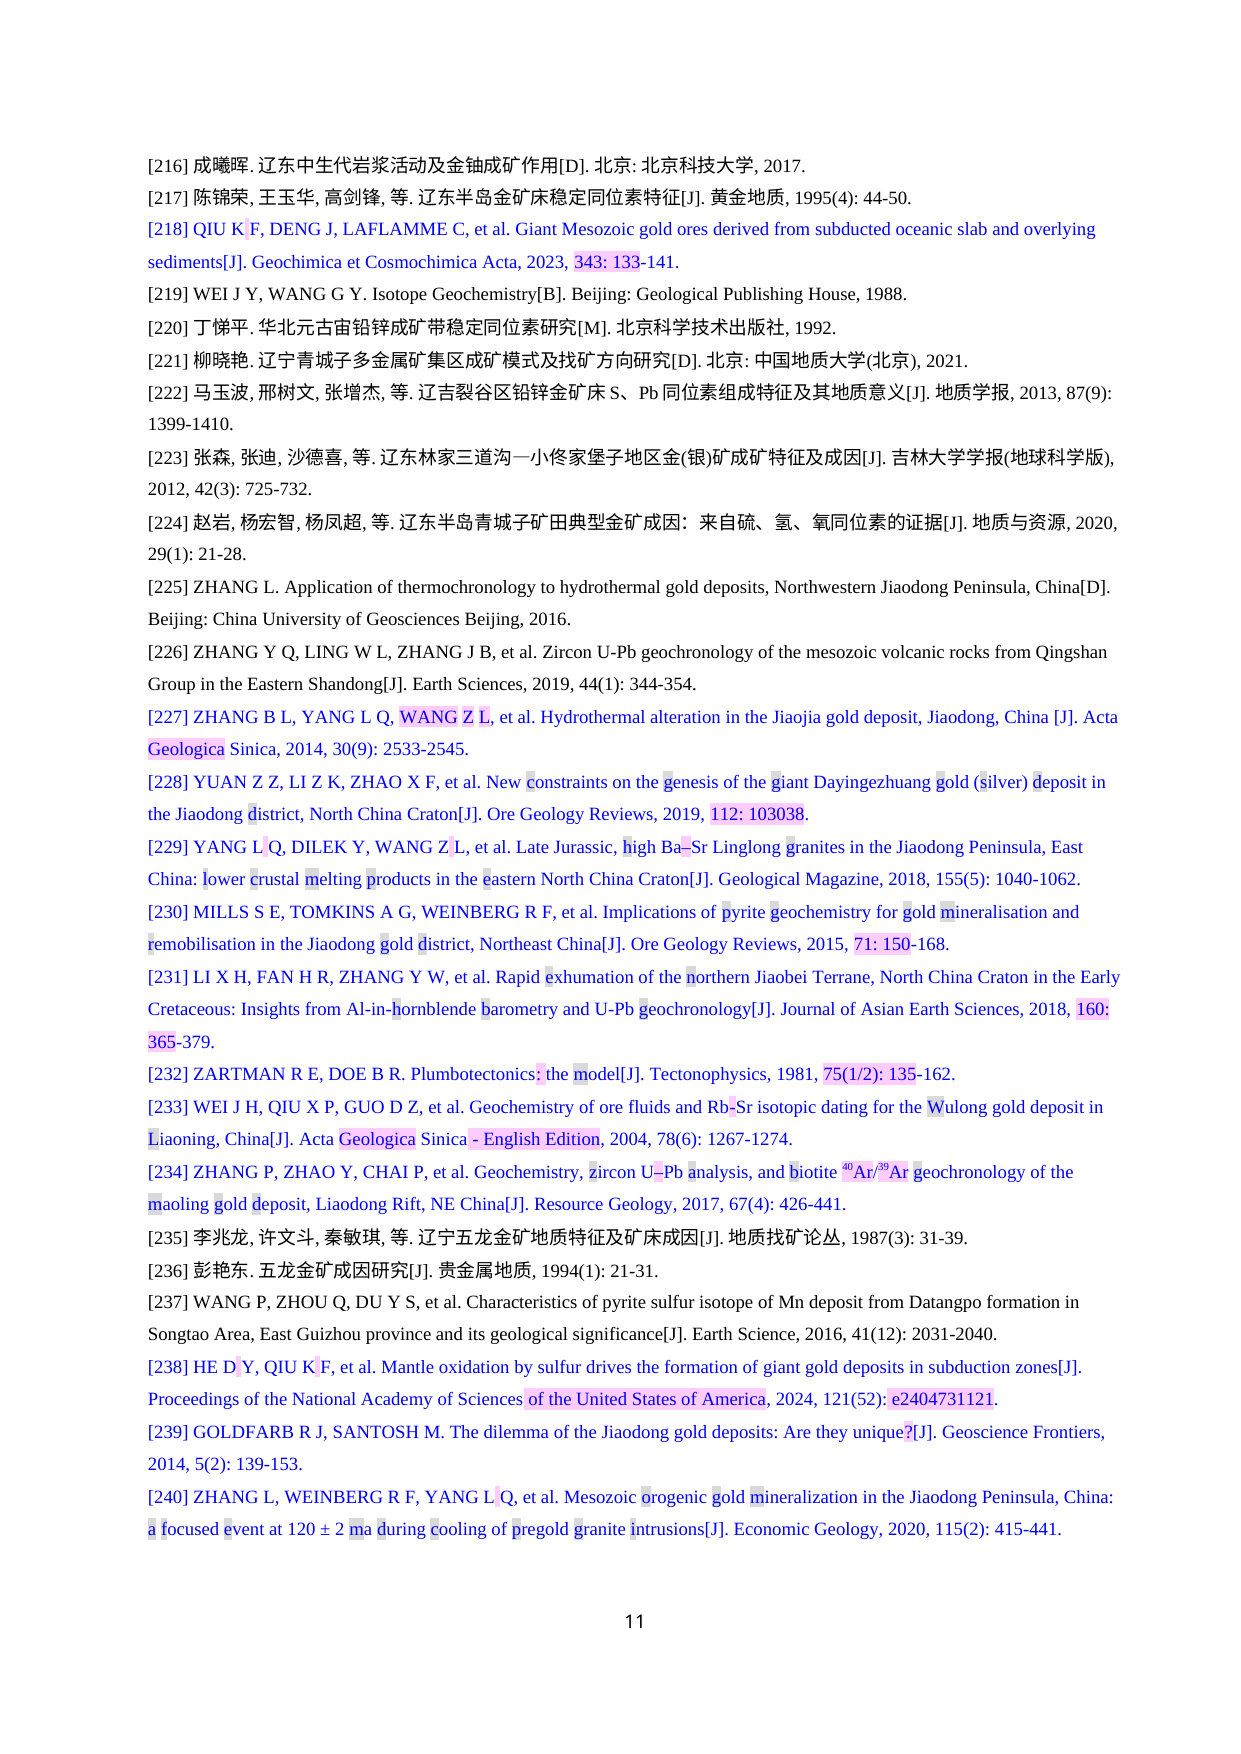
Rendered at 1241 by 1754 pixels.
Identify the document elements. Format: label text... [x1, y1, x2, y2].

text [230] MILLS S E, TOMKINS A G, WEINBERG R F, et al. Implications of pyrite geochemistry for gold mineralisation and remobilisation in the Jiaodong gold district, Northeast China[J]. Ore Geology Reviews, 2015, 71: 150-168. [148, 895, 1122, 960]
text [231] LI X H, FAN H R, ZHANG Y W, et al. Rapid exhumation of the northern Jiaobei Terrane, North China Craton in the Early Cretaceous: Insights from Al-in-hornblende barometry and U-Pb geochronology[J]. Journal of Asian Earth Sciences, 2018, 160: 365-379. [148, 960, 1122, 1058]
text [220] 华北元古宙铅锌成矿带稳定同位素研究[]. 1992. [148, 310, 1122, 343]
text [224] 赵岩, 杨宏智, 杨凤超, 等. 辽东半岛青城子矿田典型金矿成因：来自硫、氢、氧同位素的证据[J]. 地质与资源, 2020, 29(1): 21-28. [148, 505, 1122, 570]
text [236] 彭艳东. 五龙金矿成因研究[J]. 贵金属地质, 1994(1): 21-31. [148, 1253, 1122, 1285]
text [223] 张森, 张迪, 沙德喜, 等. 辽东林家三道沟—小佟家堡子地区金(银)矿成矿特征及成因[J]. 吉林大学学报(地球科学版), 2012, 42(3): 725-732. [148, 440, 1122, 505]
text [216] 成曦晖. 辽东中生代岩浆活动及金铀成矿作用[D]. 北京: 北京科技大学, 2017. [148, 148, 1122, 180]
text [232] ZARTMAN R E, DOE B R. Plumbotectonics: the model[J]. Tectonophysics, 1981, 75(1/2): 135-162. [148, 1058, 1122, 1090]
text [239] GOLDFARB R J, SANTOSH M. The dilemma of the Jiaodong gold deposits: Are they unique?[J]. Geoscience Frontiers, 2014, 5(2): 139-153. [148, 1415, 1122, 1480]
text [225] ZHANG L. Application of thermochronology to hydrothermal gold deposits, Northwestern Jiaodong Peninsula, China[D]. Beijing: China University of Geosciences Beijing, 2016. [148, 570, 1122, 635]
text [219] WEI J Y, WANG G Y. Isotope Geochemistry[B]. Beijing: Geological Publishing House, 1988. [148, 278, 1122, 310]
text [240] ZHANG L, WEINBERG R F, YANG LQ, et al. Mesozoic orogenic gold mineralization in the Jiaodong Peninsula, China: a focused event at 120 ± 2 ma during cooling of pregold granite intrusions[J]. Economic Geology, 2020, 115(2): 415-441. [148, 1480, 1122, 1545]
text [235] 李兆龙, 许文斗, 秦敏琪, 等. 辽宁五龙金矿地质特征及矿床成因[J]. 地质找矿论丛, 1987(3): 31-39. [148, 1220, 1122, 1253]
text [237] WANG P, ZHOU Q, DU Y S, et al. Characteristics of pyrite sulfur isotope of Mn deposit from Datangpo formation in Songtao Area, East Guizhou province and its geological significance[J]. Earth Science, 2016, 41(12): 2031-2040. [148, 1285, 1122, 1350]
text [226] ZHANG Y Q, LING W L, ZHANG J B, et al. Zircon U-Pb geochronology of the mesozoic volcanic rocks from Qingshan Group in the Eastern Shandong[J]. Earth Sciences, 2019, 44(1): 344-354. [148, 635, 1122, 700]
text [221] 柳晓艳. 辽宁青城子多金属矿集区成矿模式及找矿方向研究[D]. 北京: 中国地质大学(北京), 2021. [148, 343, 1122, 375]
text [233] WEI J H, QIU X P, GUO D Z, et al. Geochemistry of ore fluids and Rb-Sr isotopic dating for the Wulong gold deposit in Liaoning, China[J]. Acta Geologica Sinica - English Edition, 2004, 78(6): 1267-1274. [148, 1090, 1122, 1155]
text [227] ZHANG B L, YANG L Q, WANG Z L, et al. [J]. Acta Geologica Sinica, 2014, (): . [148, 700, 1122, 765]
text [217] 陈锦荣, 王玉华, 高剑锋, 等. 辽东半岛金矿床稳定同位素特征[J]. 黄金地质, 1995(4): 44-50. [148, 180, 1122, 213]
text [218] QIU KF, DENG J, LAFLAMME C, et al. Giant Mesozoic gold ores derived from subducted oceanic slab and overlying sediments[J]. Geochimica et Cosmochimica Acta, 2023, 343: 133-141. [148, 213, 1122, 278]
text [228] YUAN Z Z, LI Z K, ZHAO X F, et al. New constraints on the genesis of the giant Dayingezhuang gold (silver) deposit in the Jiaodong district, North China Craton[J]. Ore Geology Reviews, 2019, 112: 103038. [148, 765, 1122, 830]
text [238] HE DY, QIU KF, et al. Mantle oxidation by sulfur drives the formation of giant gold deposits in subduction zones[J]. Proceedings of the National Academy of Sciences of the United States of America, 2024, 121(52): e2404731121. [148, 1350, 1122, 1415]
text [229] YANG LQ, DILEK Y, WANG ZL, et al. Late Jurassic, high Ba–Sr Linglong granites in the Jiaodong Peninsula, East China: lower crustal melting products in the eastern North China Craton[J]. Geological Magazine, 2018, 155(5): 1040-1062. [148, 830, 1122, 895]
text [222] 马玉波, 邢树文, 张增杰, 等. 辽吉裂谷区铅锌金矿床S、Pb同位素组成特征及其地质意义[J]. 地质学报, 2013, 87(9): 1399-1410. [148, 375, 1122, 440]
text [234] ZHANG P, ZHAO Y, CHAI P, et al. Geochemistry, zircon U–Pb analysis, and biotite 40Ar/39Ar geochronology of the maoling gold deposit, Liaodong Rift, NE China[J]. Resource Geology, 2017, 67(4): 426-441. [148, 1155, 1122, 1220]
